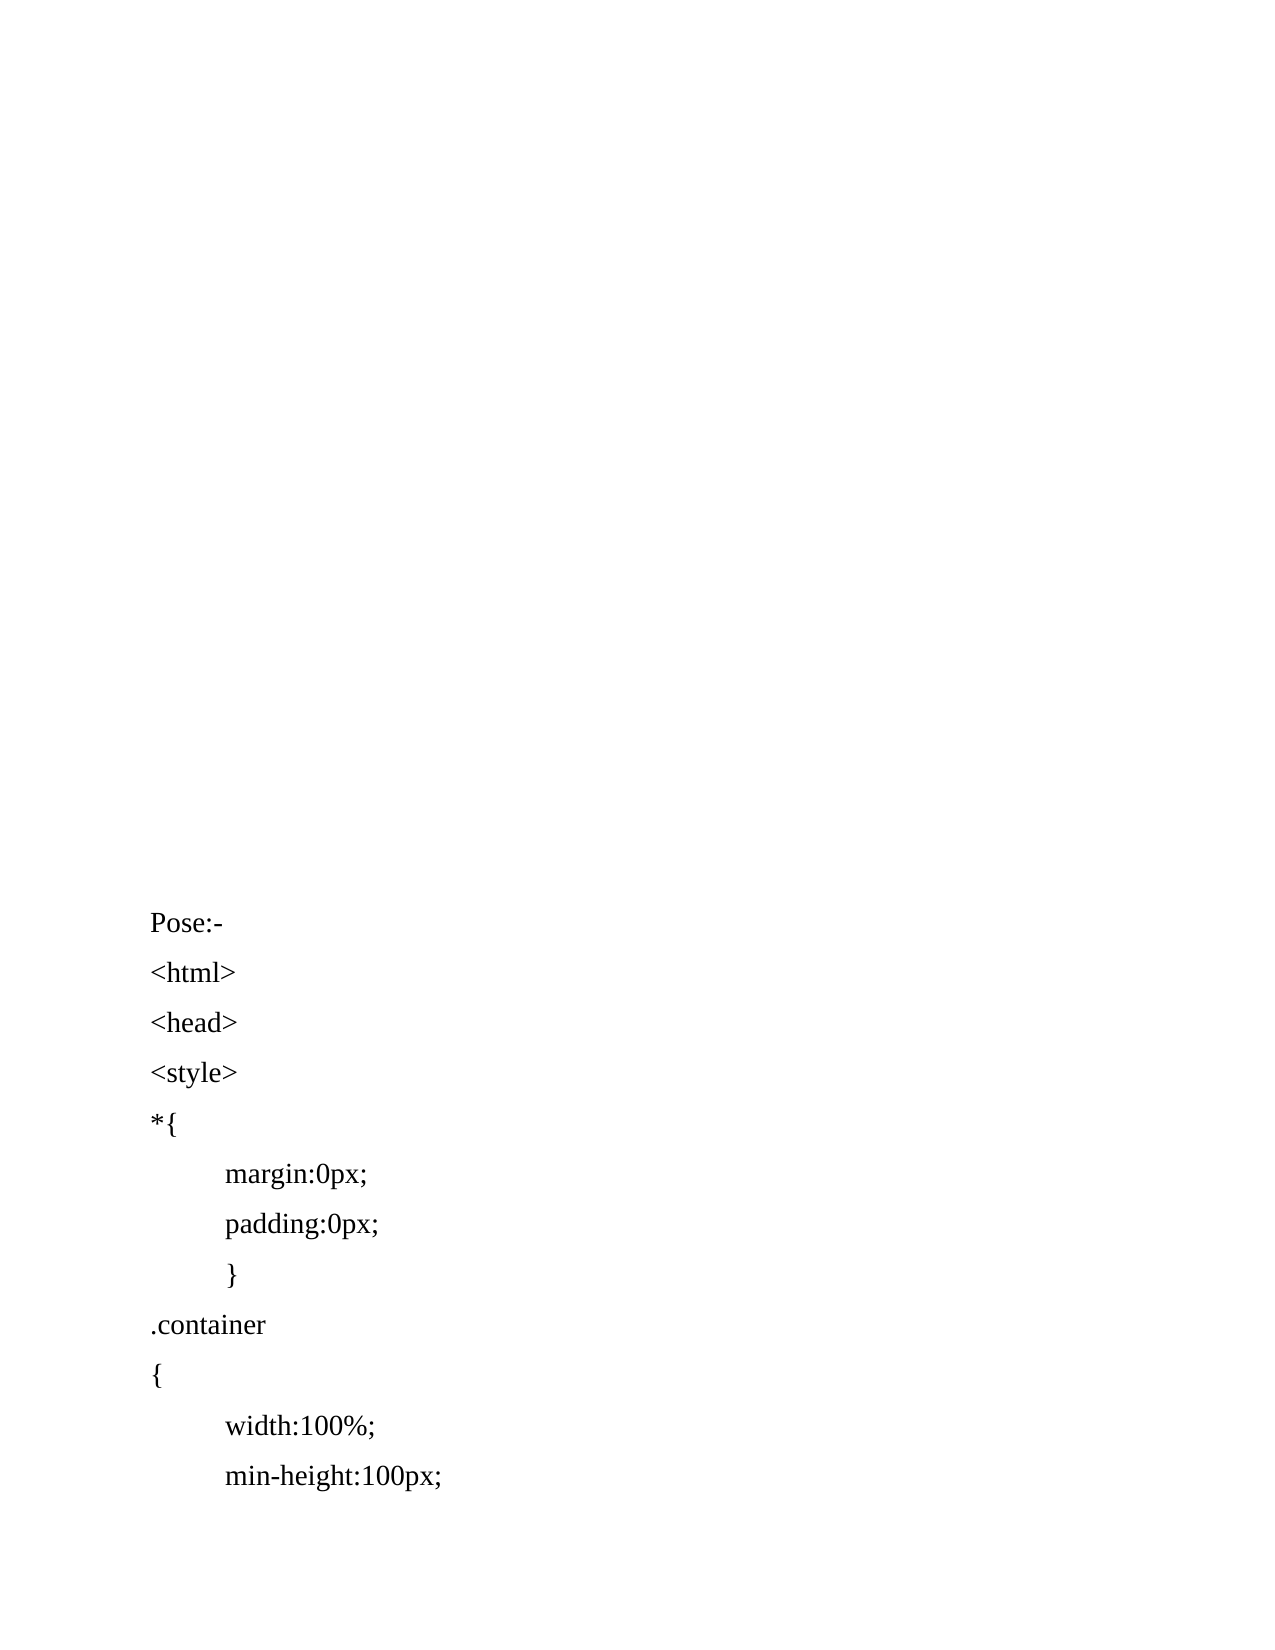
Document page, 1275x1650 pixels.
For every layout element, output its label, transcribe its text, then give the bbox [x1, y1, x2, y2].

text padding:0px; [150, 1207, 1125, 1240]
text <html> [150, 955, 1125, 988]
text <head> [150, 1005, 1125, 1039]
text { [150, 1357, 1125, 1391]
text min-height:100px; [150, 1458, 1125, 1492]
text Pose:- [150, 905, 1125, 938]
text width:100%; [150, 1408, 1125, 1441]
text *{ [150, 1106, 1125, 1139]
text .container [150, 1307, 1125, 1341]
text margin:0px; [150, 1156, 1125, 1190]
text } [150, 1257, 1125, 1290]
text <style> [150, 1056, 1125, 1089]
